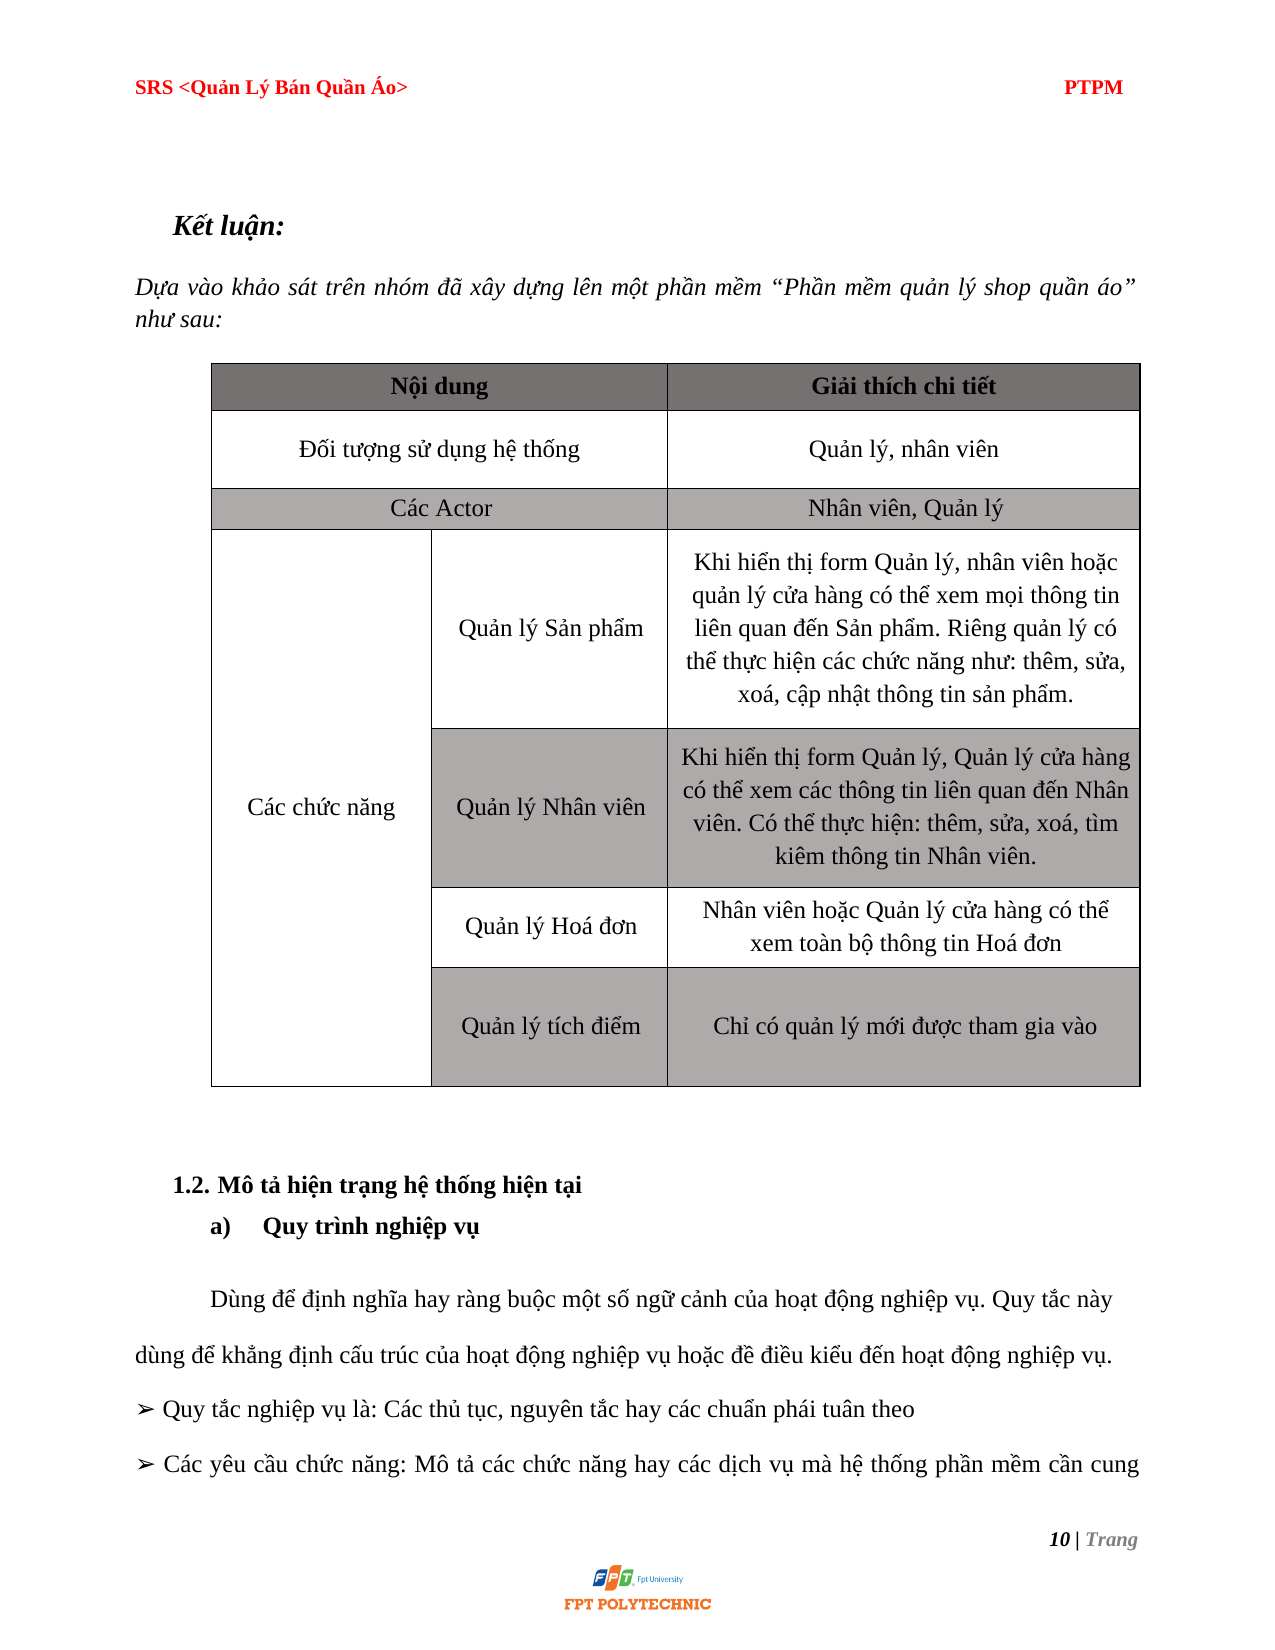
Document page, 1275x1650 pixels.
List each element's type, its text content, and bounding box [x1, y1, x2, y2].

table_cell Nhân viên hoặc Quản lý cửa hàng có thể xem toàn bộ thông tin Hoá đơn [668, 888, 1139, 967]
table_cell Quản lý Sản phẩm [432, 530, 667, 728]
list Quy trình nghiệp vụ [210, 1211, 1140, 1239]
table_cell Các Actor [212, 489, 667, 529]
table_cell Đối tượng sử dụng hệ thống [212, 411, 667, 488]
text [135, 1446, 1140, 1486]
table_cell Khi hiển thị form Quản lý, nhân viên hoặc quản lý cửa hàng có thể xem mọi thông tin liên quan đến Sản phẩm. Riêng quản lý có thể thực hiện các chức năng như: thêm, sửa, xoá, cập nhật thông tin sản phẩm. [668, 530, 1139, 728]
table_cell Khi hiển thị form Quản lý, Quản lý cửa hàng có thể xem các thông tin liên quan đến Nhân viên. Có thể thực hiện: thêm, sửa, xoá, tìm kiêm thông tin Nhân viên. [668, 729, 1139, 887]
table_header Nội dung [212, 364, 667, 410]
text Dựa vào khảo sát trên nhóm đã xây dựng lên một phần mềm “Phần mềm quản lý shop quần áo” như sau: [135, 272, 1140, 333]
table_header Giải thích chi tiết [668, 364, 1139, 410]
table_cell Quản lý Hoá đơn [432, 888, 667, 967]
table_cell Các chức năng [212, 530, 431, 1086]
table_cell Chỉ có quản lý mới được tham gia vào [668, 968, 1139, 1086]
picture [563, 1555, 712, 1628]
table_cell Quản lý tích điểm [432, 968, 667, 1086]
table_cell Quản lý Nhân viên [432, 729, 667, 887]
text dùng để khẳng định cấu trúc của hoạt động nghiệp vụ hoặc đề điều kiểu đến hoạt động nghiệp vụ. [135, 1341, 1140, 1369]
text ➢ Quy tắc nghiệp vụ là: Các thủ tục, nguyên tắc hay các chuẩn phái tuân theo [135, 1390, 1140, 1424]
table_cell Quản lý, nhân viên [668, 411, 1139, 488]
list Mô tả hiện trạng hệ thống hiện tại [172, 1170, 1140, 1199]
subtitle Kết luận: [172, 208, 1140, 242]
table_cell Nhân viên, Quản lý [668, 489, 1139, 529]
text Dùng để định nghĩa hay ràng buộc một số ngữ cảnh của hoạt động nghiệp vụ. Quy tắc này [210, 1284, 1140, 1319]
